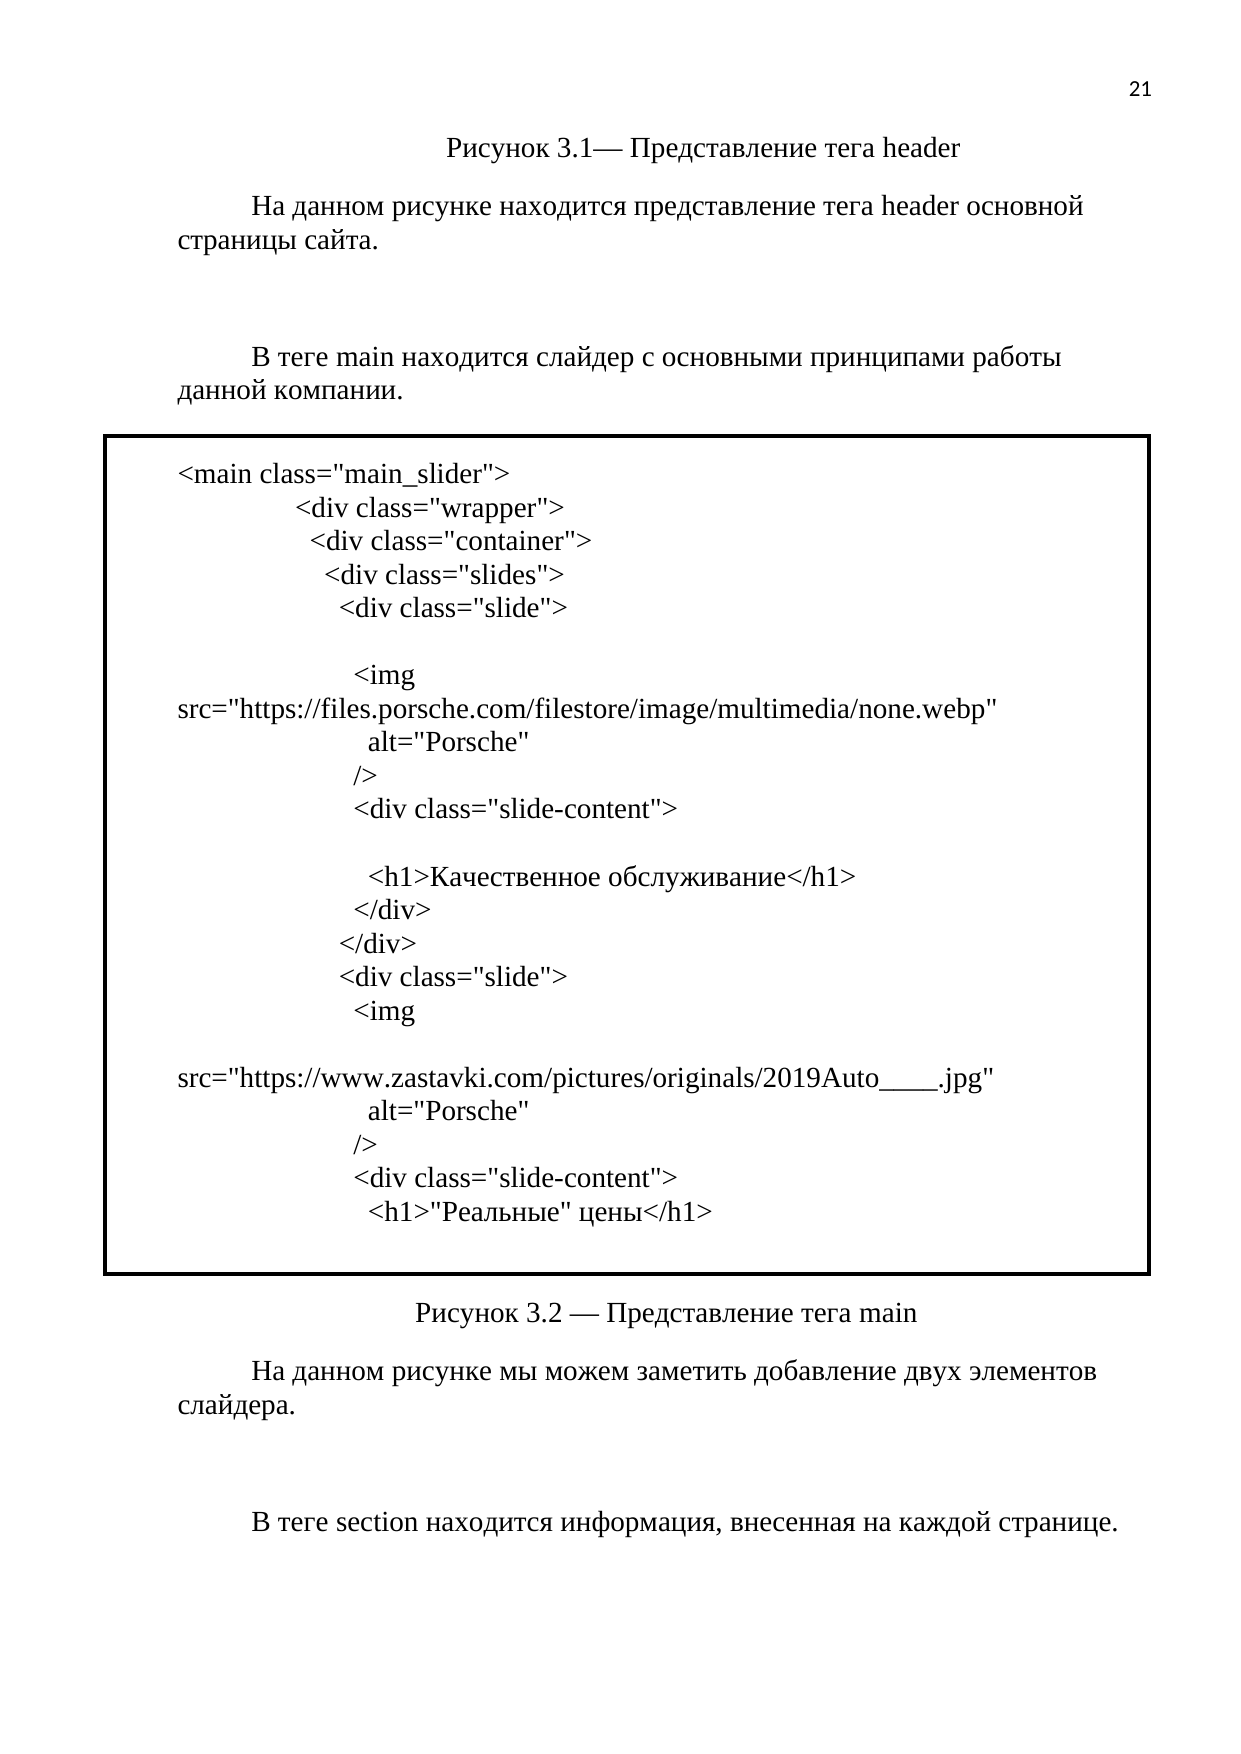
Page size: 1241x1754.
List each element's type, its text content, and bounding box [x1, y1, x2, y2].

text Рисунок 3.2 — Представление тега main [177, 1295, 1155, 1328]
text <img [177, 993, 1155, 1026]
text <h1>"Реальные" цены</h1> [177, 1194, 1155, 1228]
text <h1>Качественное обслуживание</h1> [177, 859, 1155, 892]
text <div class="slides"> [177, 557, 1155, 590]
text <div class="slide"> [177, 959, 1155, 993]
text <div class="wrapper"> [177, 490, 1155, 523]
text alt="Porsche" [177, 1093, 1155, 1127]
text /> [177, 758, 1155, 792]
text <div class="slide-content"> [177, 792, 1155, 825]
text src="https://www.zastavki.com/pictures/originals/2019Auto____.jpg" [177, 1026, 1155, 1093]
text <div class="container"> [177, 523, 1155, 557]
text </div> [177, 926, 1155, 959]
text <img src="https://files.porsche.com/filestore/image/multimedia/none.webp" [177, 657, 1155, 724]
text В теге main находится слайдер с основными принципами работы данной компании. [177, 339, 1152, 406]
text <div class="slide"> [177, 590, 1155, 624]
text alt="Porsche" [177, 724, 1155, 758]
text <main class="main_slider"> [177, 456, 1155, 490]
text В теге section находится информация, внесенная на каждой странице. [177, 1504, 1152, 1537]
text На данном рисунке мы можем заметить добавление двух элементов слайдера. [177, 1353, 1154, 1420]
text </div> [177, 892, 1155, 926]
text Рисунок 3.1— Представление тега header [177, 130, 1155, 163]
text На данном рисунке находится представление тега header основной страницы сайта. [177, 188, 1154, 255]
text <div class="slide-content"> [177, 1161, 1155, 1194]
text /> [177, 1127, 1155, 1161]
